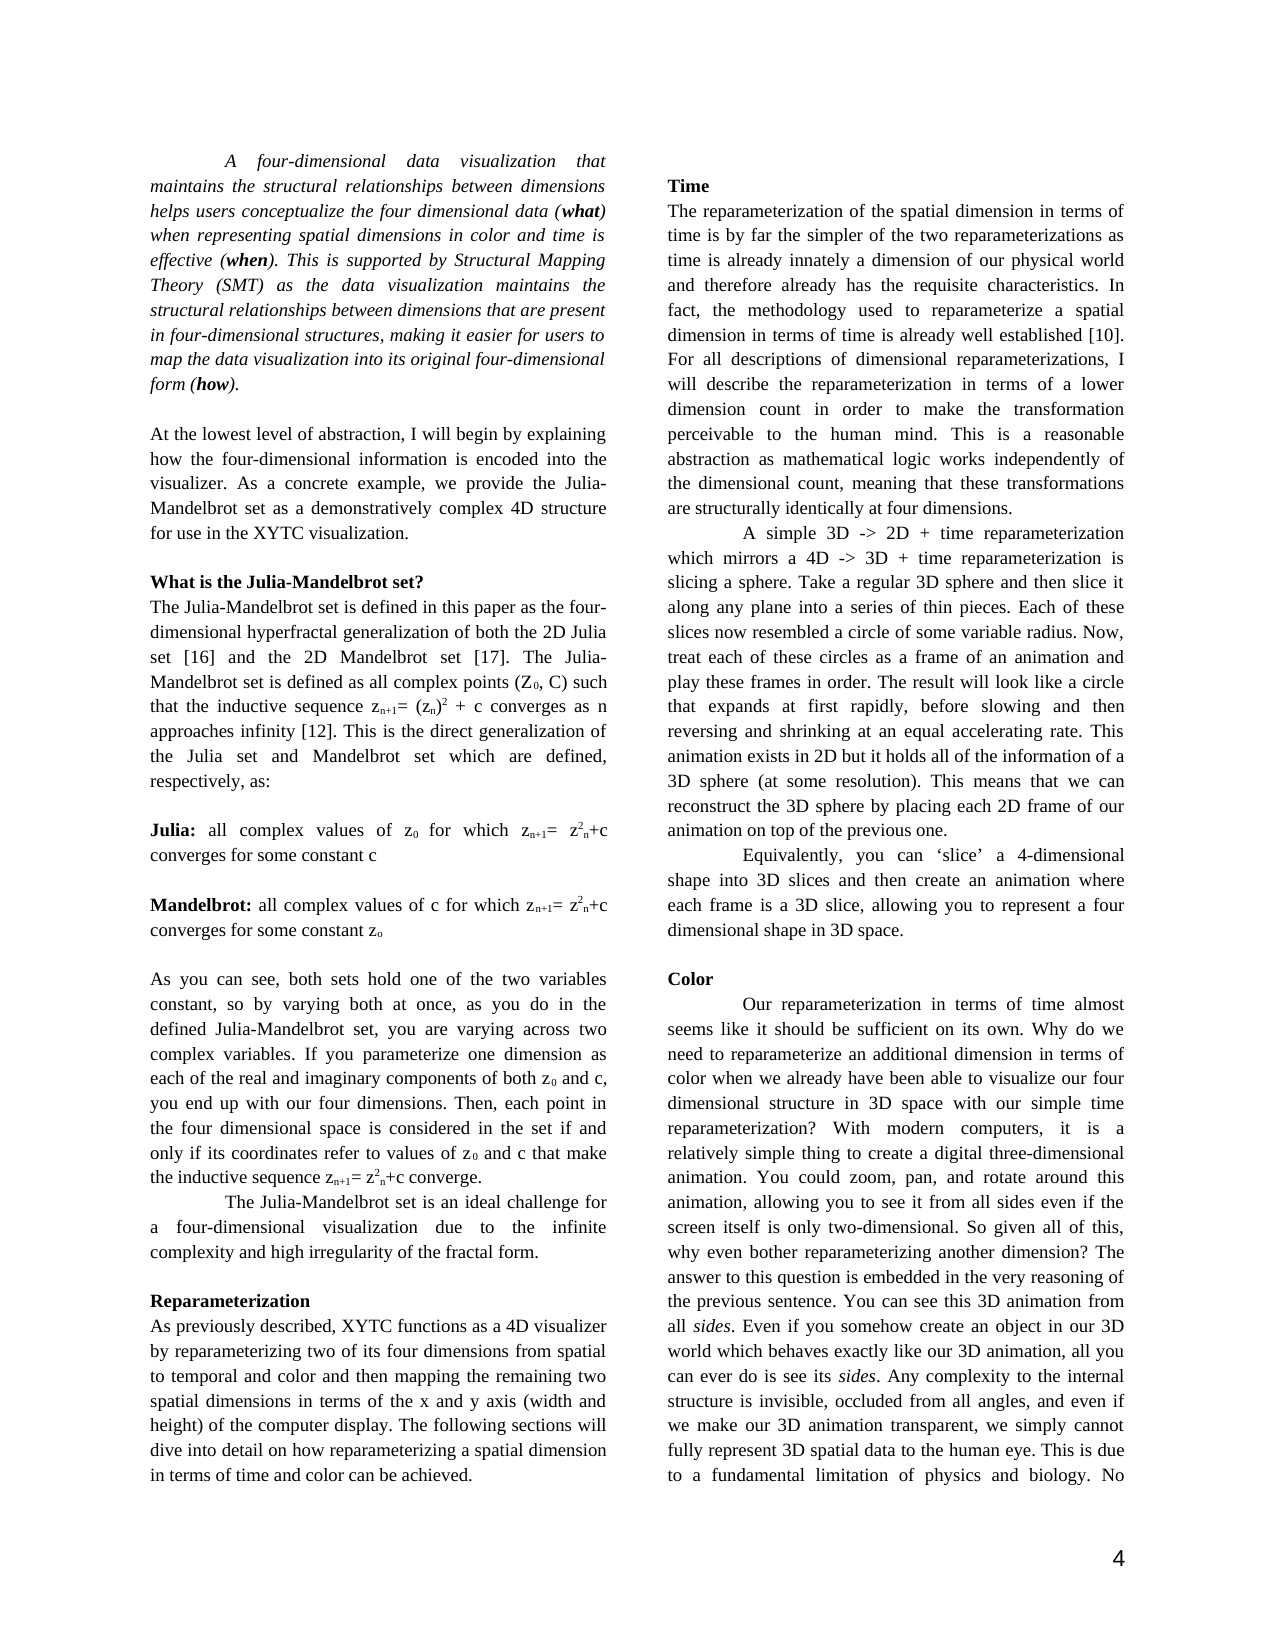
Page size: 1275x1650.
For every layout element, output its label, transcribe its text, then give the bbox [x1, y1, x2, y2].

text Color [667, 968, 1125, 990]
text A simple 3D -> 2D + time reparameterization which mirrors a 4D -> 3D + time reparameterization is slicing a sphere. Take a regular 3D sphere and then slice it along any plane into a series of thin pieces. Each of these slices now resembled a circle of some variable radius. Now, treat each of these circles as a frame of an animation and play these frames in order. The result will look like a circle that expands at first rapidly, before slowing and then reversing and shrinking at an equal accelerating rate. This animation exists in 2D but it holds all of the information of a 3D sphere (at some resolution). This means that we can reconstruct the 3D sphere by placing each 2D frame of our animation on top of the previous one. [667, 522, 1125, 841]
text Equivalently, you can ‘slice’ a 4-dimensional shape into 3D slices and then create an animation where each frame is a 3D slice, allowing you to represent a four dimensional shape in 3D space. [667, 844, 1125, 940]
text What is the Julia-Mandelbrot set? [150, 571, 607, 593]
text Time [667, 175, 1125, 196]
text At the lowest level of abstraction, I will begin by explaining how the four-dimensional information is encoded into the visualizer. As a concrete example, we provide the Julia-Mandelbrot set as a demonstratively complex 4D structure for use in the XYTC visualization. [150, 423, 607, 543]
text Julia: all complex values of z0 for which zn+1​= z2n+c converges for some constant c [150, 819, 607, 866]
text Mandelbrot: all complex values of c for which zn+1​= z2n+c converges for some constant zo [150, 894, 607, 940]
text A four-dimensional data visualization that maintains the structural relationships between dimensions helps users conceptualize the four dimensional data (what) when representing spatial dimensions in color and time is effective (when). This is supported by Structural Mapping Theory (SMT) as the data visualization maintains the structural relationships between dimensions that are present in four-dimensional structures, making it easier for users to map the data visualization into its original four-dimensional form (how). [150, 150, 607, 395]
text Reparameterization [150, 1290, 607, 1312]
text The Julia-Mandelbrot set is defined in this paper as the four-dimensional hyperfractal generalization of both the 2D Julia set [16] and the 2D Mandelbrot set [17]. The Julia-Mandelbrot set is defined as all complex points (Z0, C) such that the inductive sequence zn+1​= (zn)2 + c converges as n approaches infinity [12]. This is the direct generalization of the Julia set and Mandelbrot set which are defined, respectively, as: [150, 596, 607, 791]
text As you can see, both sets hold one of the two variables constant, so by varying both at once, as you do in the defined Julia-Mandelbrot set, you are varying across two complex variables. If you parameterize one dimension as each of the real and imaginary components of both z0 and c, you end up with our four dimensions. Then, each point in the four dimensional space is considered in the set if and only if its coordinates refer to values of z0 and c that make the inductive sequence zn+1​= z2n+c converge. [150, 968, 607, 1188]
text The Julia-Mandelbrot set is an ideal challenge for a four-dimensional visualization due to the infinite complexity and high irregularity of the fractal form. [150, 1191, 607, 1262]
text As previously described, XYTC functions as a 4D visualizer by reparameterizing two of its four dimensions from spatial to temporal and color and then mapping the remaining two spatial dimensions in terms of the x and y axis (width and height) of the computer display. The following sections will dive into detail on how reparameterizing a spatial dimension in terms of time and color can be achieved. [150, 1315, 607, 1486]
text The reparameterization of the spatial dimension in terms of time is by far the simpler of the two reparameterizations as time is already innately a dimension of our physical world and therefore already has the requisite characteristics. In fact, the methodology used to reparameterize a spatial dimension in terms of time is already well established [10]. For all descriptions of dimensional reparameterizations, I will describe the reparameterization in terms of a lower dimension count in order to make the transformation perceivable to the human mind. This is a reasonable abstraction as mathematical logic works independently of the dimensional count, meaning that these transformations are structurally identically at four dimensions. [667, 199, 1125, 519]
